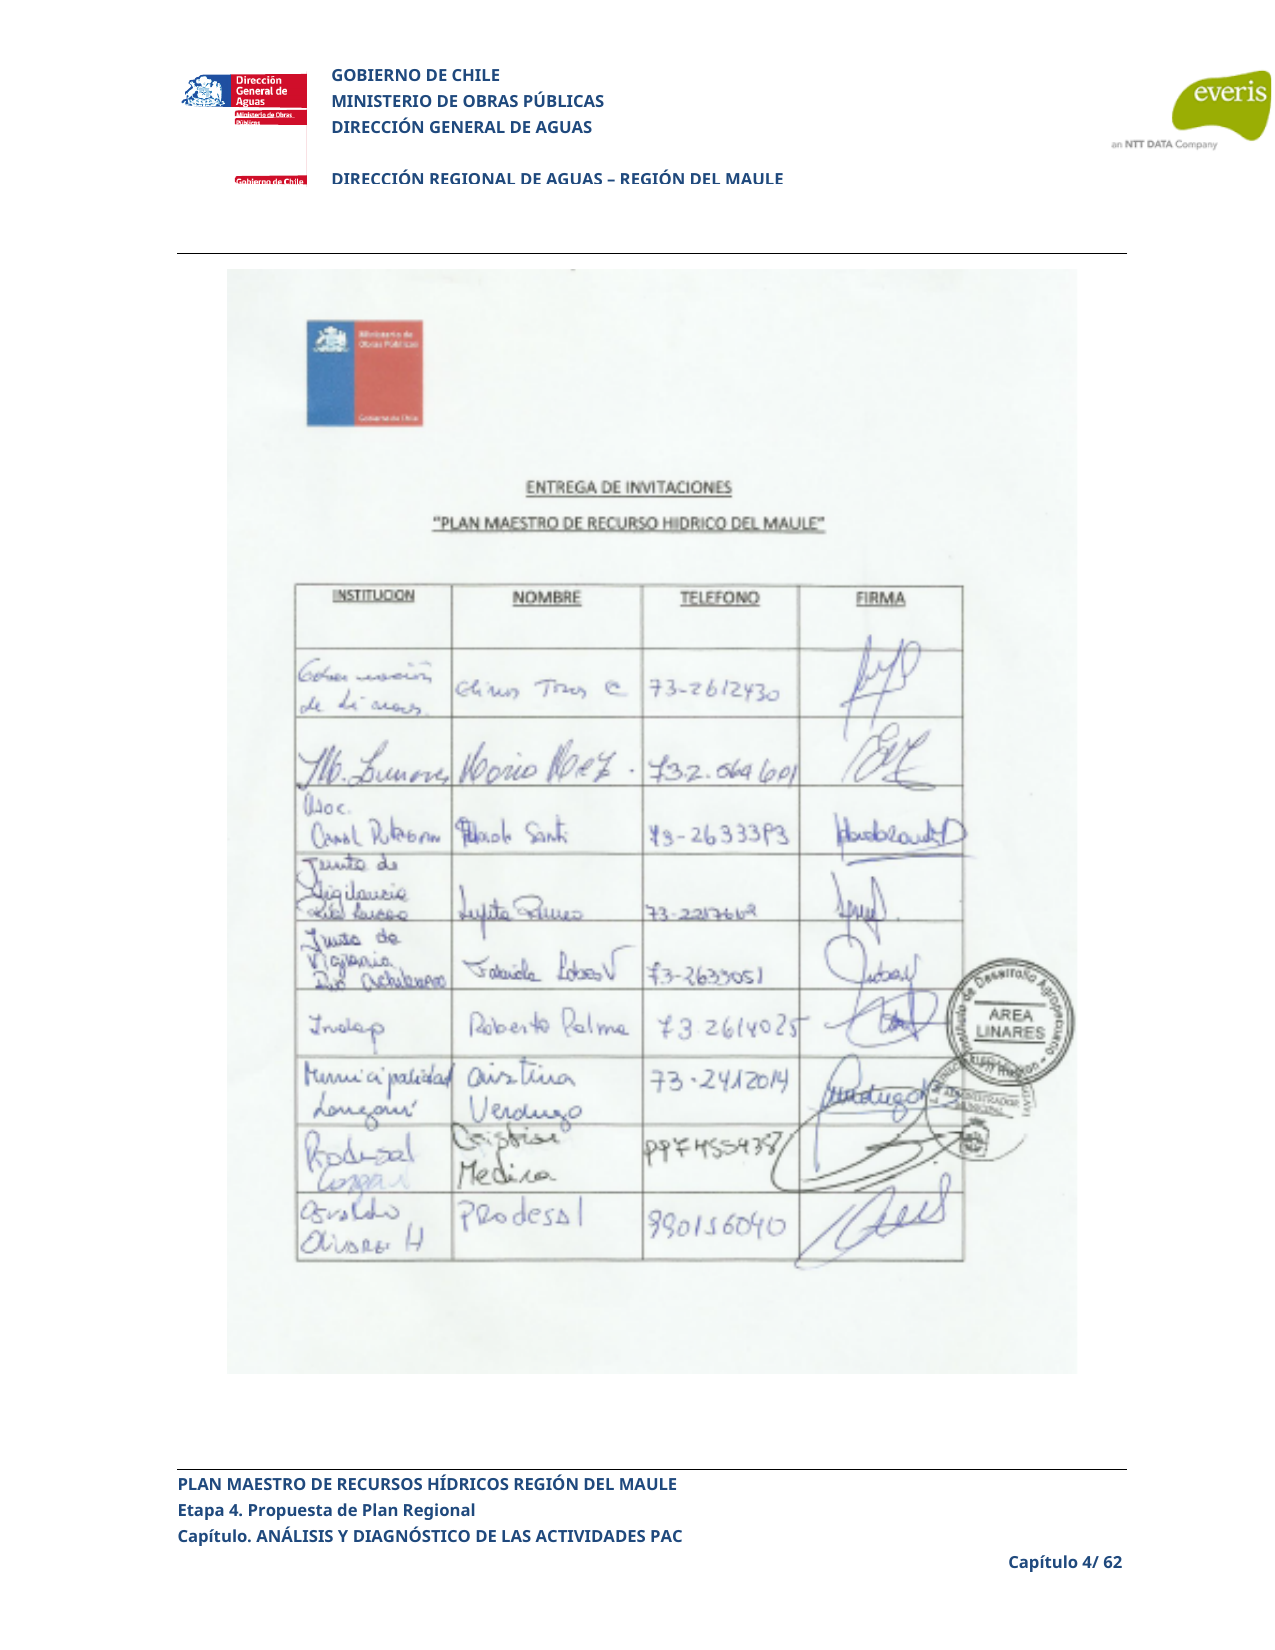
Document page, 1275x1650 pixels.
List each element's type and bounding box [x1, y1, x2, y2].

picture [1109, 62, 1272, 153]
picture [227, 269, 1078, 1374]
